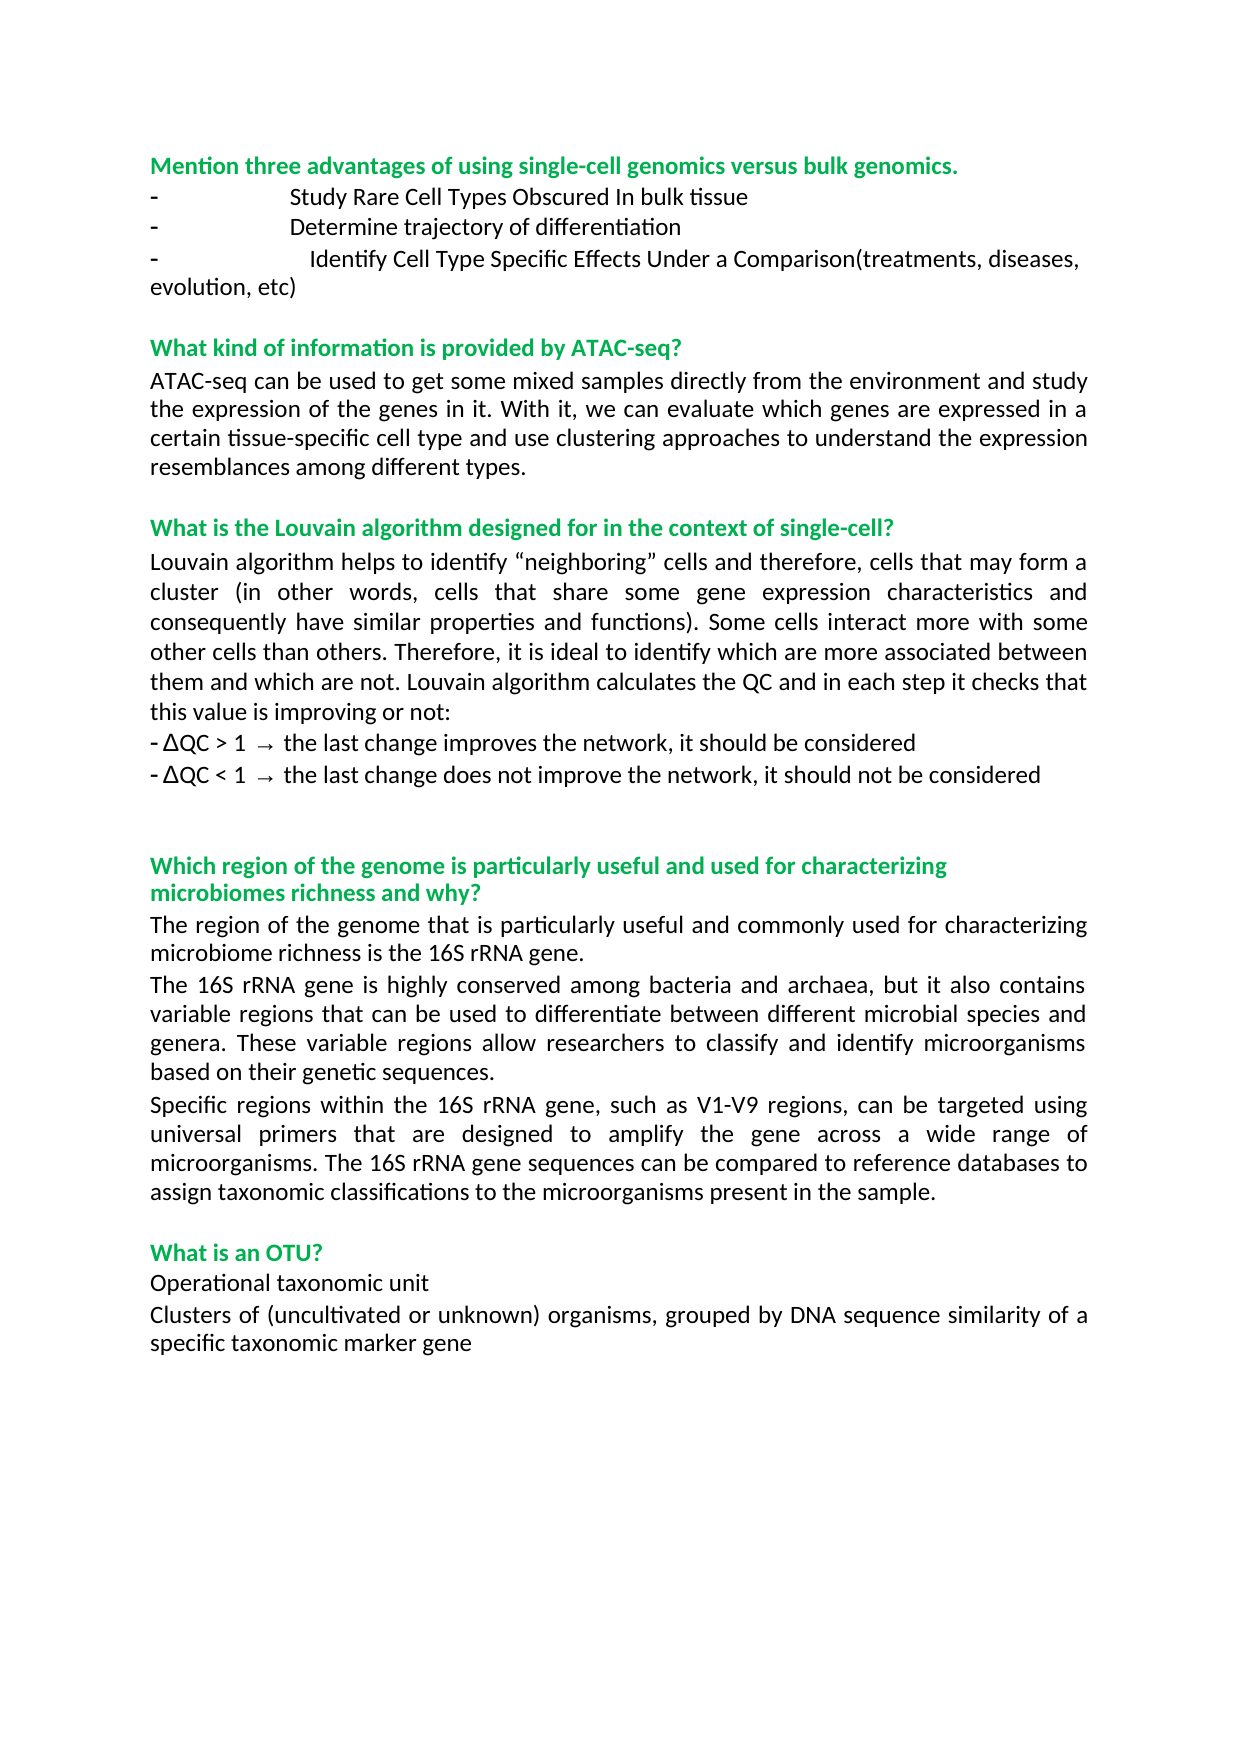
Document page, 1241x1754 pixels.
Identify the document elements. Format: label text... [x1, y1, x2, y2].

list Identify Cell Type Specific Effects Under a Comparison(treatments, diseases, evolution, etc) [150, 245, 1090, 301]
text The region of the genome that is particularly useful and commonly used for characterizing microbiome richness is the 16S rRNA gene. [150, 911, 1089, 967]
text Mention three advantages of using single-cell genomics versus bulk genomics. [150, 151, 1090, 181]
text Louvain algorithm helps to identify “neighboring” cells and therefore, cells that may form a cluster (in other words, cells that share some gene expression characteristics and consequently have similar properties and functions). Some cells interact more with some other cells than others. Therefore, it is ideal to identify which are more associated between them and which are not. Louvain algorithm calculates the QC and in each step it checks that this value is improving or not: [150, 546, 1089, 726]
list ΔQC > 1 → the last change improves the network, it should be considered [150, 727, 1090, 757]
list Study Rare Cell Types Obscured In bulk tissue [150, 181, 1090, 212]
list Determine trajectory of differentiation [150, 212, 1090, 242]
text What is an OTU? [150, 1237, 1090, 1268]
text Operational taxonomic unit [150, 1268, 1090, 1298]
text Which region of the genome is particularly useful and used for characterizing microbiomes richness and why? [150, 852, 1087, 908]
text What is the Louvain algorithm designed for in the context of single-cell? [150, 513, 1090, 543]
text ATAC-seq can be used to get some mixed samples directly from the environment and study the expression of the genes in it. With it, we can evaluate which genes are expressed in a certain tissue-specific cell type and use clustering approaches to understand the expression resemblances among different types. [150, 366, 1089, 482]
text Clusters of (uncultivated or unknown) organisms, grouped by DNA sequence similarity of a specific taxonomic marker gene [150, 1301, 1089, 1357]
text Specific regions within the 16S rRNA gene, such as V1-V9 regions, can be targeted using universal primers that are designed to amplify the gene across a wide range of microorganisms. The 16S rRNA gene sequences can be compared to reference databases to assign taxonomic classifications to the microorganisms present in the sample. [150, 1090, 1089, 1207]
text What kind of information is provided by ATAC-seq? [150, 332, 1090, 363]
text The 16S rRNA gene is highly conserved among bacteria and archaea, but it also contains variable regions that can be used to differentiate between different microbial species and genera. These variable regions allow researchers to classify and identify microorganisms based on their genetic sequences. [150, 971, 1087, 1087]
list ΔQC < 1 → the last change does not improve the network, it should not be considered [150, 759, 1090, 789]
